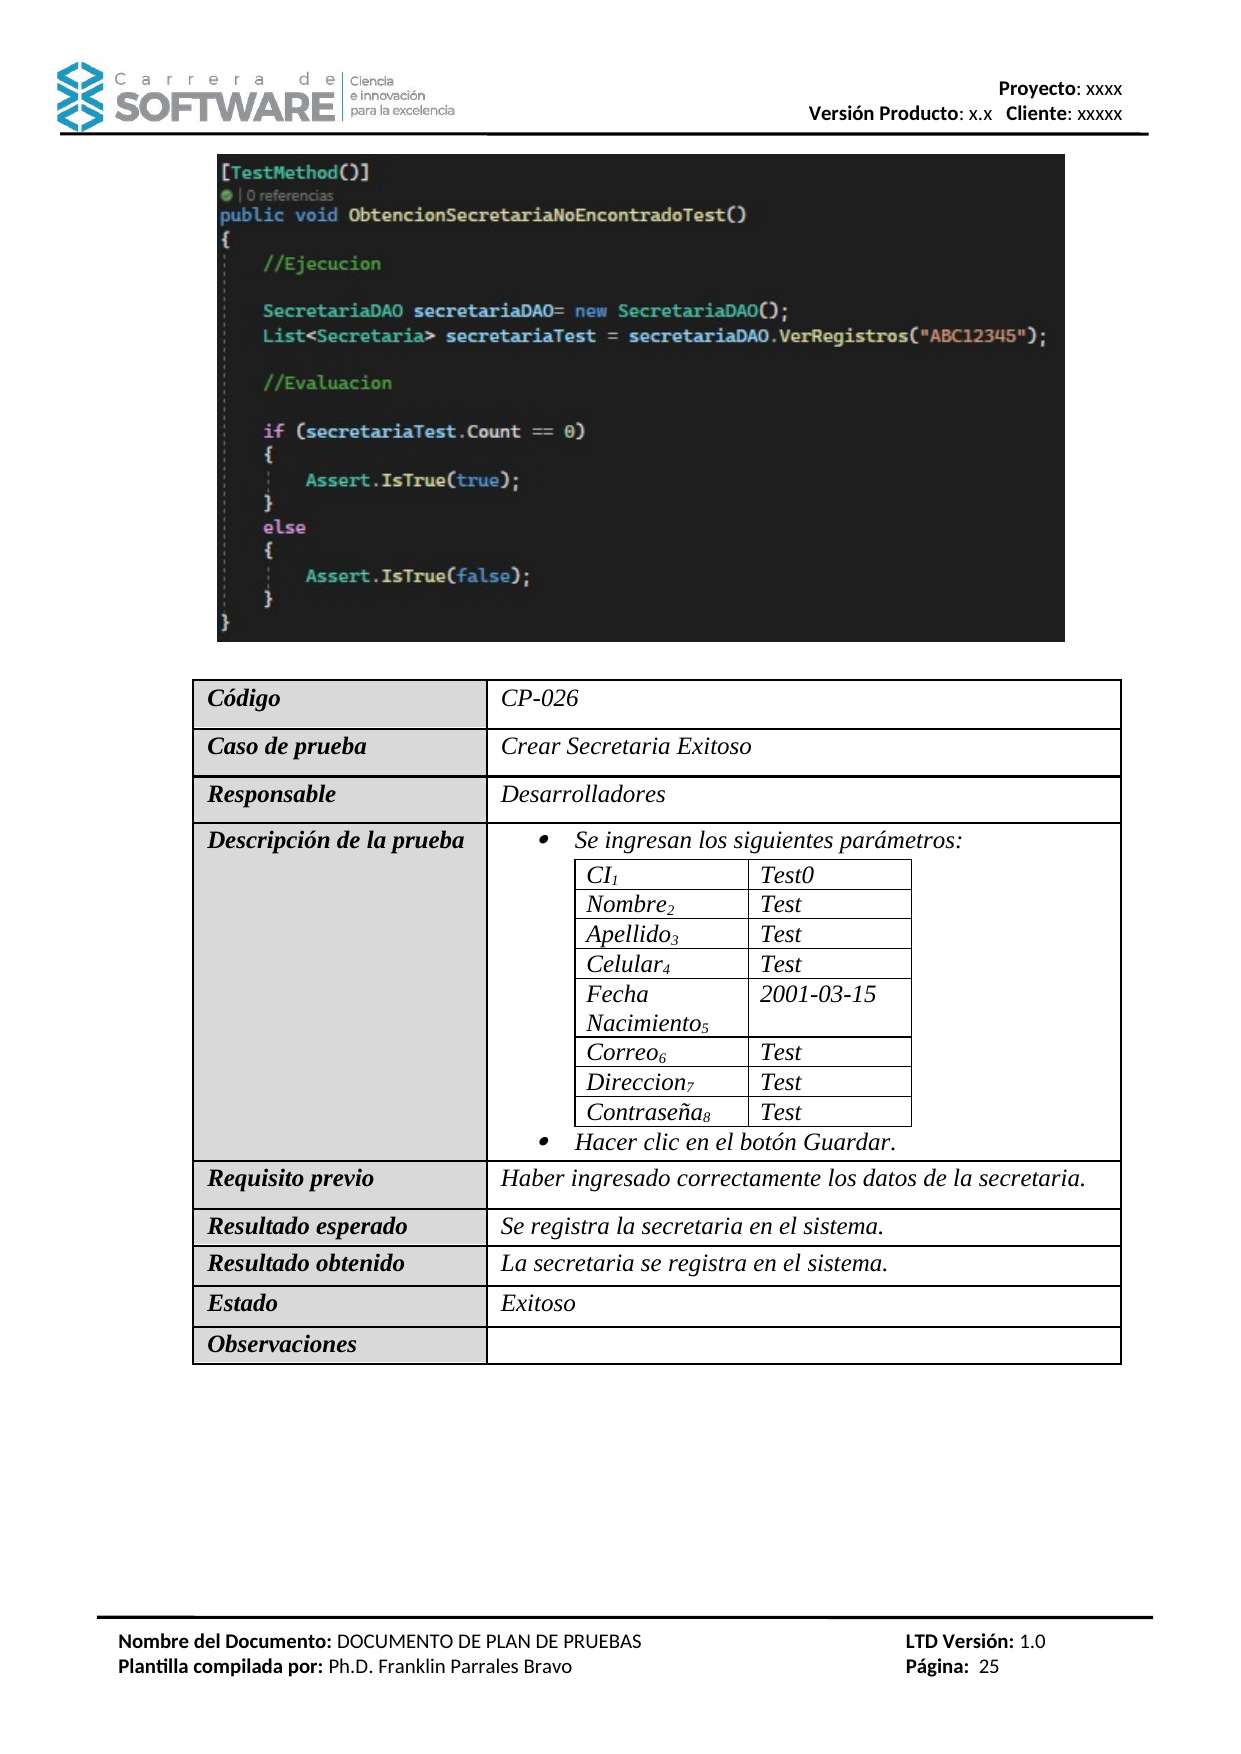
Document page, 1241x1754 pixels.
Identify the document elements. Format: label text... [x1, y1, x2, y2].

table_cell La secretaria se registra en el sistema. [488, 1247, 1120, 1285]
table_cell [488, 1328, 1120, 1362]
table_cell Desarrolladores [488, 778, 1120, 822]
table_cell Resultado obtenido [194, 1247, 486, 1285]
table_cell Crear Secretaria Exitoso [488, 730, 1120, 775]
table_cell Responsable [194, 778, 486, 822]
table_cell Resultado esperado [194, 1210, 486, 1244]
table_cell Descripción de la prueba [194, 824, 486, 1160]
table_cell Observaciones [194, 1328, 486, 1362]
picture [46, 46, 1065, 642]
table_cell Caso de prueba [194, 730, 486, 775]
table_header Código [194, 681, 486, 727]
table_cell Estado [194, 1287, 486, 1326]
table_cell Requisito previo [194, 1162, 486, 1208]
table_cell Exitoso [488, 1287, 1120, 1326]
table_cell Se registra la secretaria en el sistema. [488, 1210, 1120, 1244]
table_header CP-026 [488, 681, 1120, 727]
table_cell Se ingresan los siguientes parámetros: Hacer clic en el botón Guardar. [488, 824, 1120, 1160]
table_cell Haber ingresado correctamente los datos de la secretaria. [488, 1162, 1120, 1208]
